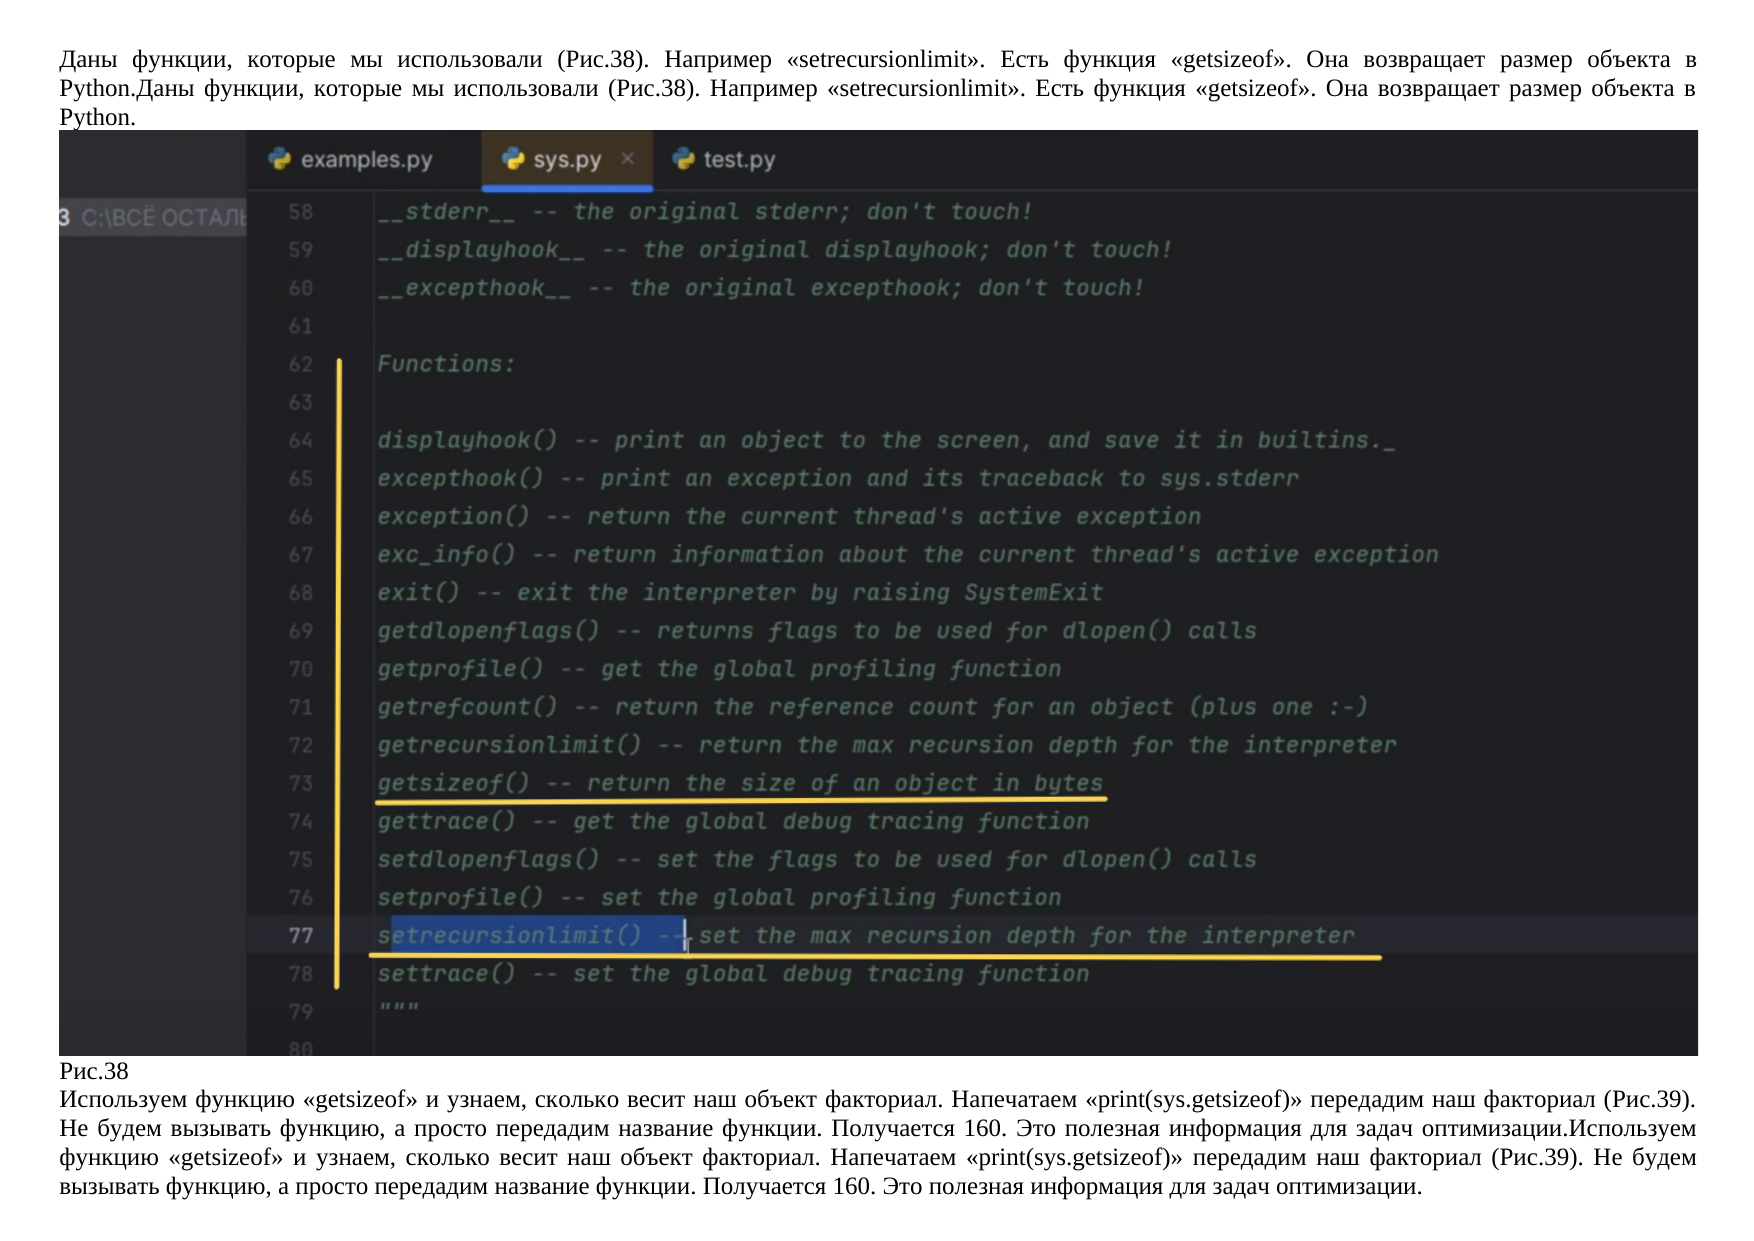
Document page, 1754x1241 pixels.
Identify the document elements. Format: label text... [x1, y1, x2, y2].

text Используем функцию «getsizeof» и узнаем, сколько весит наш объект факториал. Напечатаем «print(sys.getsizeof)» передадим наш факториал (Рис.39). Не будем вызывать функцию, а просто передадим название функции. Получается 160. Это полезная информация для задач оптимизации.Используем функцию «getsizeof» и узнаем, сколько весит наш объект факториал. Напечатаем «print(sys.getsizeof)» передадим наш факториал (Рис.39). Не будем вызывать функцию, а просто передадим название функции. Получается 160. Это полезная информация для задач оптимизации. [59, 1084, 1698, 1199]
text Рис.38 [59, 1056, 1698, 1084]
picture [59, 130, 1699, 1056]
text Даны функции, которые мы использовали (Рис.38). Например «setrecursionlimit». Есть функция «getsizeof». Она возвращает размер объекта в Рython.Даны функции, которые мы использовали (Рис.38). Например «setrecursionlimit». Есть функция «getsizeof». Она возвращает размер объекта в Рython. [59, 44, 1698, 130]
